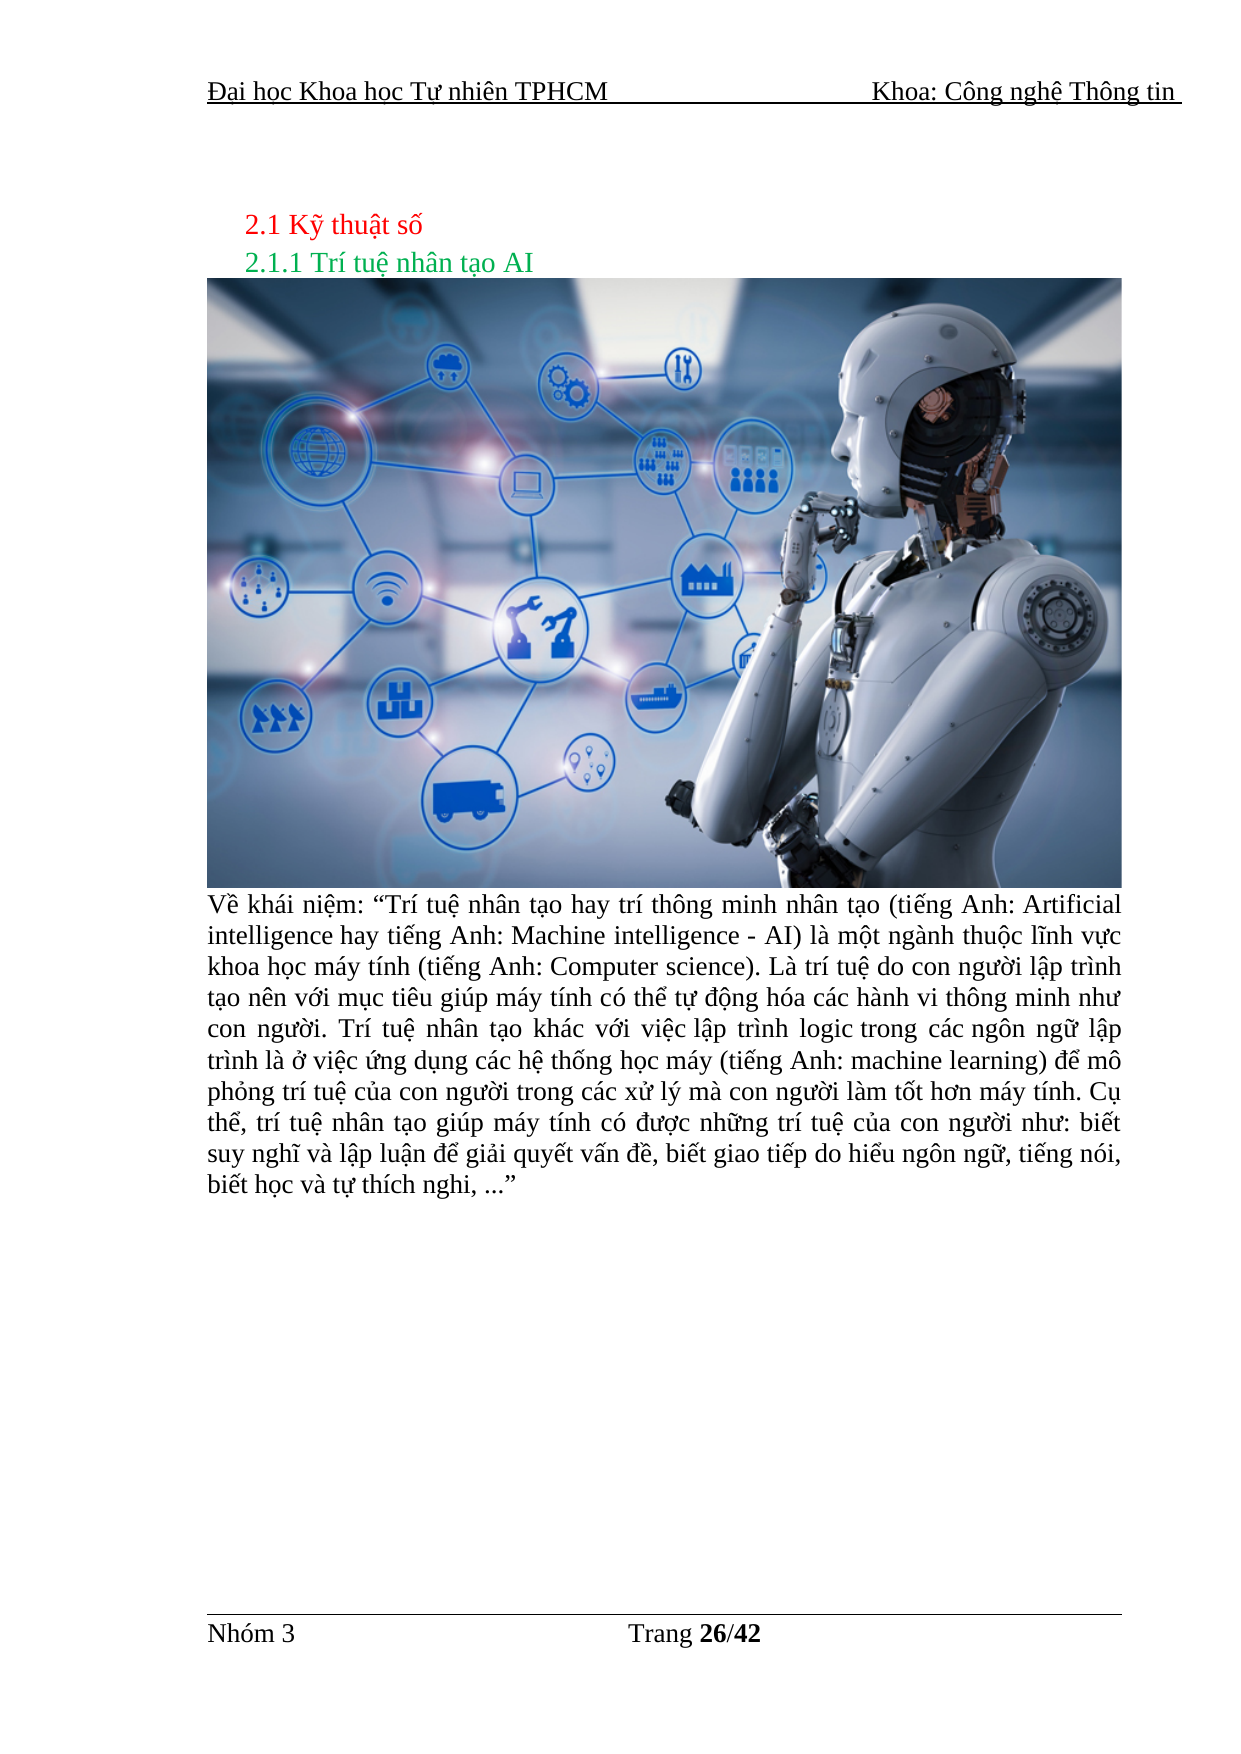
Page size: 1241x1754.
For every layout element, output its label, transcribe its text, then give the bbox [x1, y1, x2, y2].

picture [207, 278, 1122, 888]
subtitle 2.1.1 Trí tuệ nhân tạo AI [244, 245, 1122, 278]
text Về khái niệm: “Trí tuệ nhân tạo hay trí thông minh nhân tạo (tiếng Anh: Artificial intelligence hay tiếng Anh: Machine intelligence - AI) là một ngành thuộc lĩnh vực khoa học máy tính (tiếng Anh: Computer science). Là trí tuệ do con người lập trình tạo nên với mục tiêu giúp máy tính có thể tự động hóa các hành vi thông minh như con người. Trí tuệ nhân tạo khác với việc lập trình logic trong các ngôn ngữ lập trình là ở việc ứng dụng các hệ thống học máy (tiếng Anh: machine learning) để mô phỏng trí tuệ của con người trong các xử lý mà con người làm tốt hơn máy tính. Cụ thể, trí tuệ nhân tạo giúp máy tính có được những trí tuệ của con người như: biết suy nghĩ và lập luận để giải quyết vấn đề, biết giao tiếp do hiểu ngôn ngữ, tiếng nói, biết học và tự thích nghi, ...” [207, 888, 1122, 1199]
subtitle 2.1 Kỹ thuật số [244, 207, 1122, 241]
